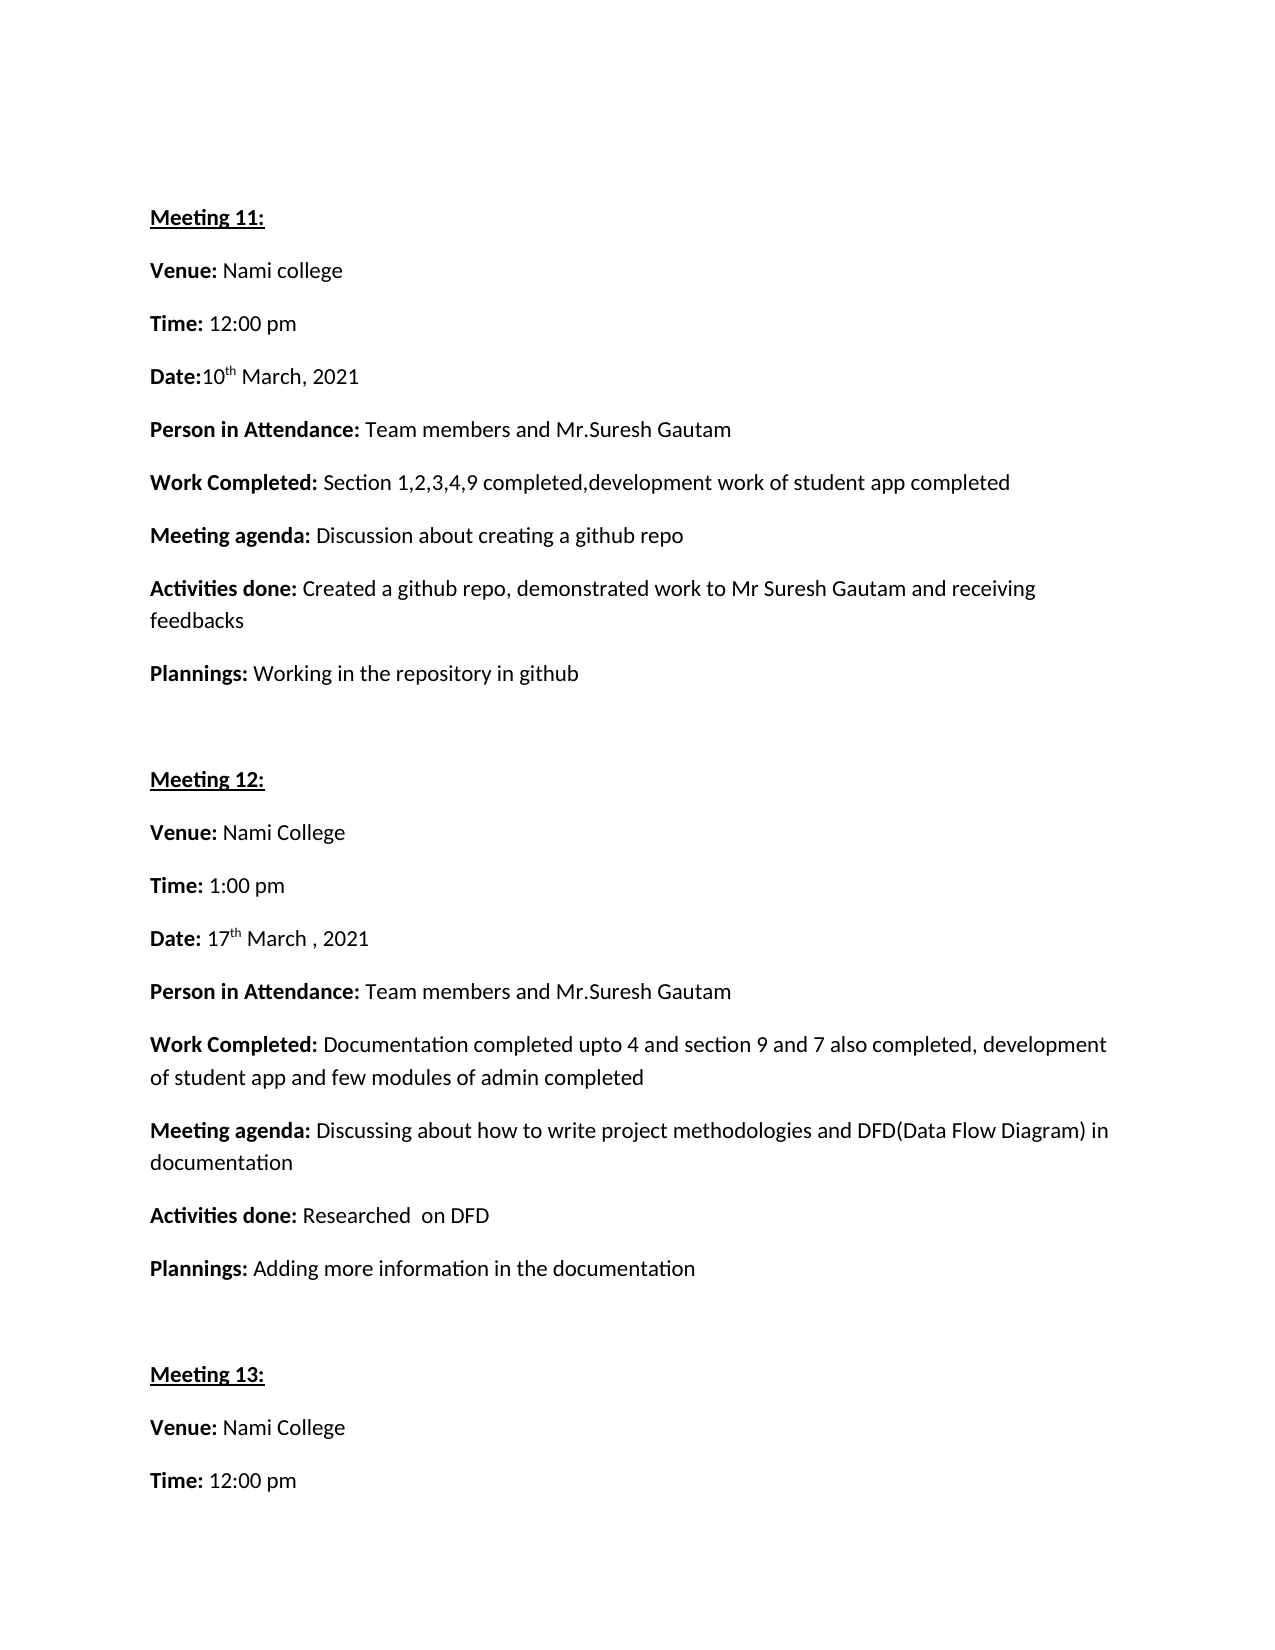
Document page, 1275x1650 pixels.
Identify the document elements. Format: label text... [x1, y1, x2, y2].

text Venue: Nami College [150, 818, 1125, 846]
text Person in Attendance: Team members and Mr.Suresh Gautam [150, 415, 1125, 443]
text Date: 17th March , 2021 [150, 924, 1125, 952]
text Work Completed: Documentation completed upto 4 and section 9 and 7 also completed, development of student app and few modules of admin completed [150, 1031, 1125, 1091]
text Time: 12:00 pm [150, 1466, 1125, 1494]
text Meeting 12: [150, 765, 1125, 793]
text Meeting agenda: Discussion about creating a github repo [150, 521, 1125, 549]
text Meeting 11: [150, 203, 1125, 231]
text Time: 12:00 pm [150, 309, 1125, 337]
text Activities done: Researched on DFD [150, 1201, 1125, 1229]
text Plannings: Working in the repository in github [150, 659, 1125, 687]
text Meeting agenda: Discussing about how to write project methodologies and DFD(Data Flow Diagram) in documentation [150, 1116, 1125, 1176]
text Person in Attendance: Team members and Mr.Suresh Gautam [150, 977, 1125, 1006]
text Plannings: Adding more information in the documentation [150, 1254, 1125, 1282]
text Meeting 13: [150, 1360, 1125, 1388]
text Venue: Nami college [150, 256, 1125, 284]
text Date:10th March, 2021 [150, 362, 1125, 390]
text Time: 1:00 pm [150, 871, 1125, 899]
text Venue: Nami College [150, 1413, 1125, 1441]
text Work Completed: Section 1,2,3,4,9 completed,development work of student app completed [150, 468, 1125, 496]
text Activities done: Created a github repo, demonstrated work to Mr Suresh Gautam and receiving feedbacks [150, 574, 1125, 634]
